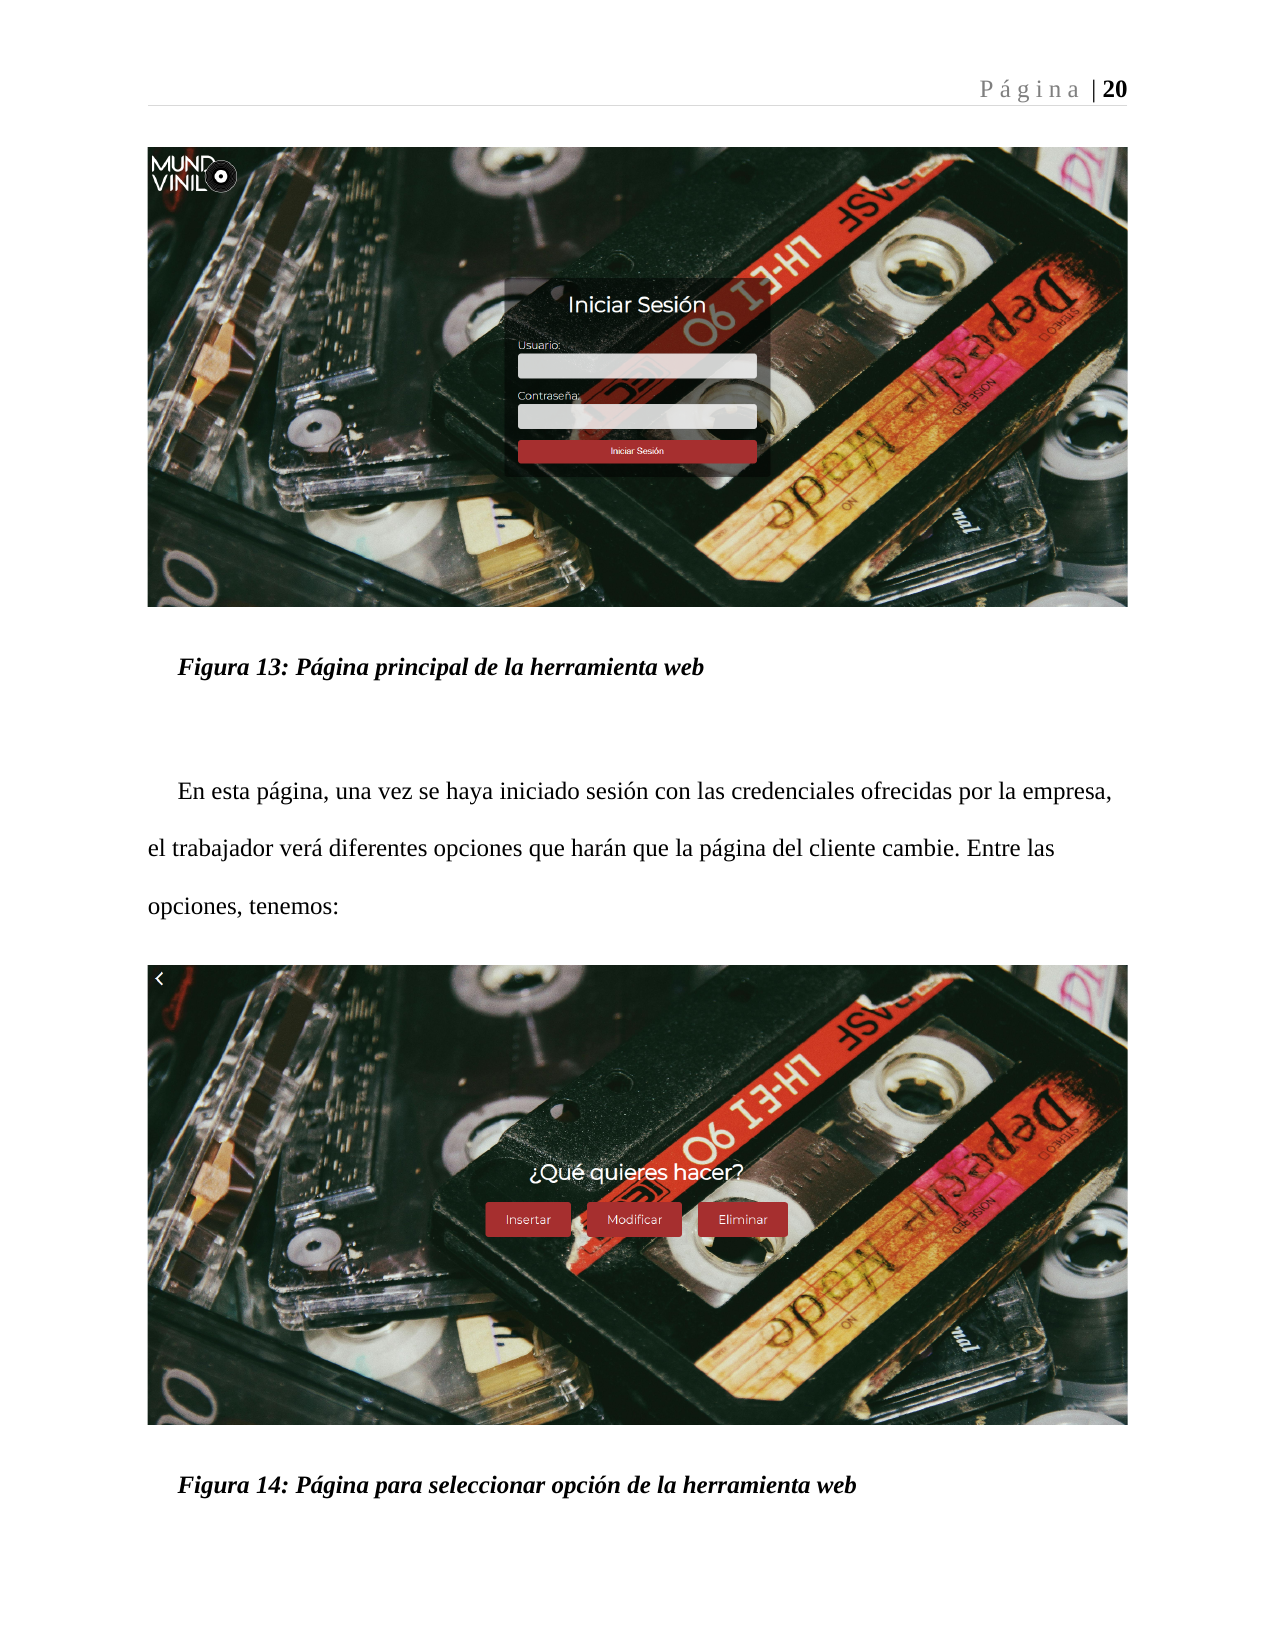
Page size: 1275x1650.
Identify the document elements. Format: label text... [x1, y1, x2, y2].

text Figura 14: Página para seleccionar opción de la herramienta web [148, 1470, 1127, 1499]
text En esta página, una vez se haya iniciado sesión con las credenciales ofrecidas por la empresa, el trabajador verá diferentes opciones que harán que la página del cliente cambie. Entre las opciones, tenemos: [148, 776, 1127, 919]
text Figura 13: Página principal de la herramienta web [148, 652, 1127, 681]
picture [147, 147, 1128, 607]
picture [147, 965, 1128, 1425]
